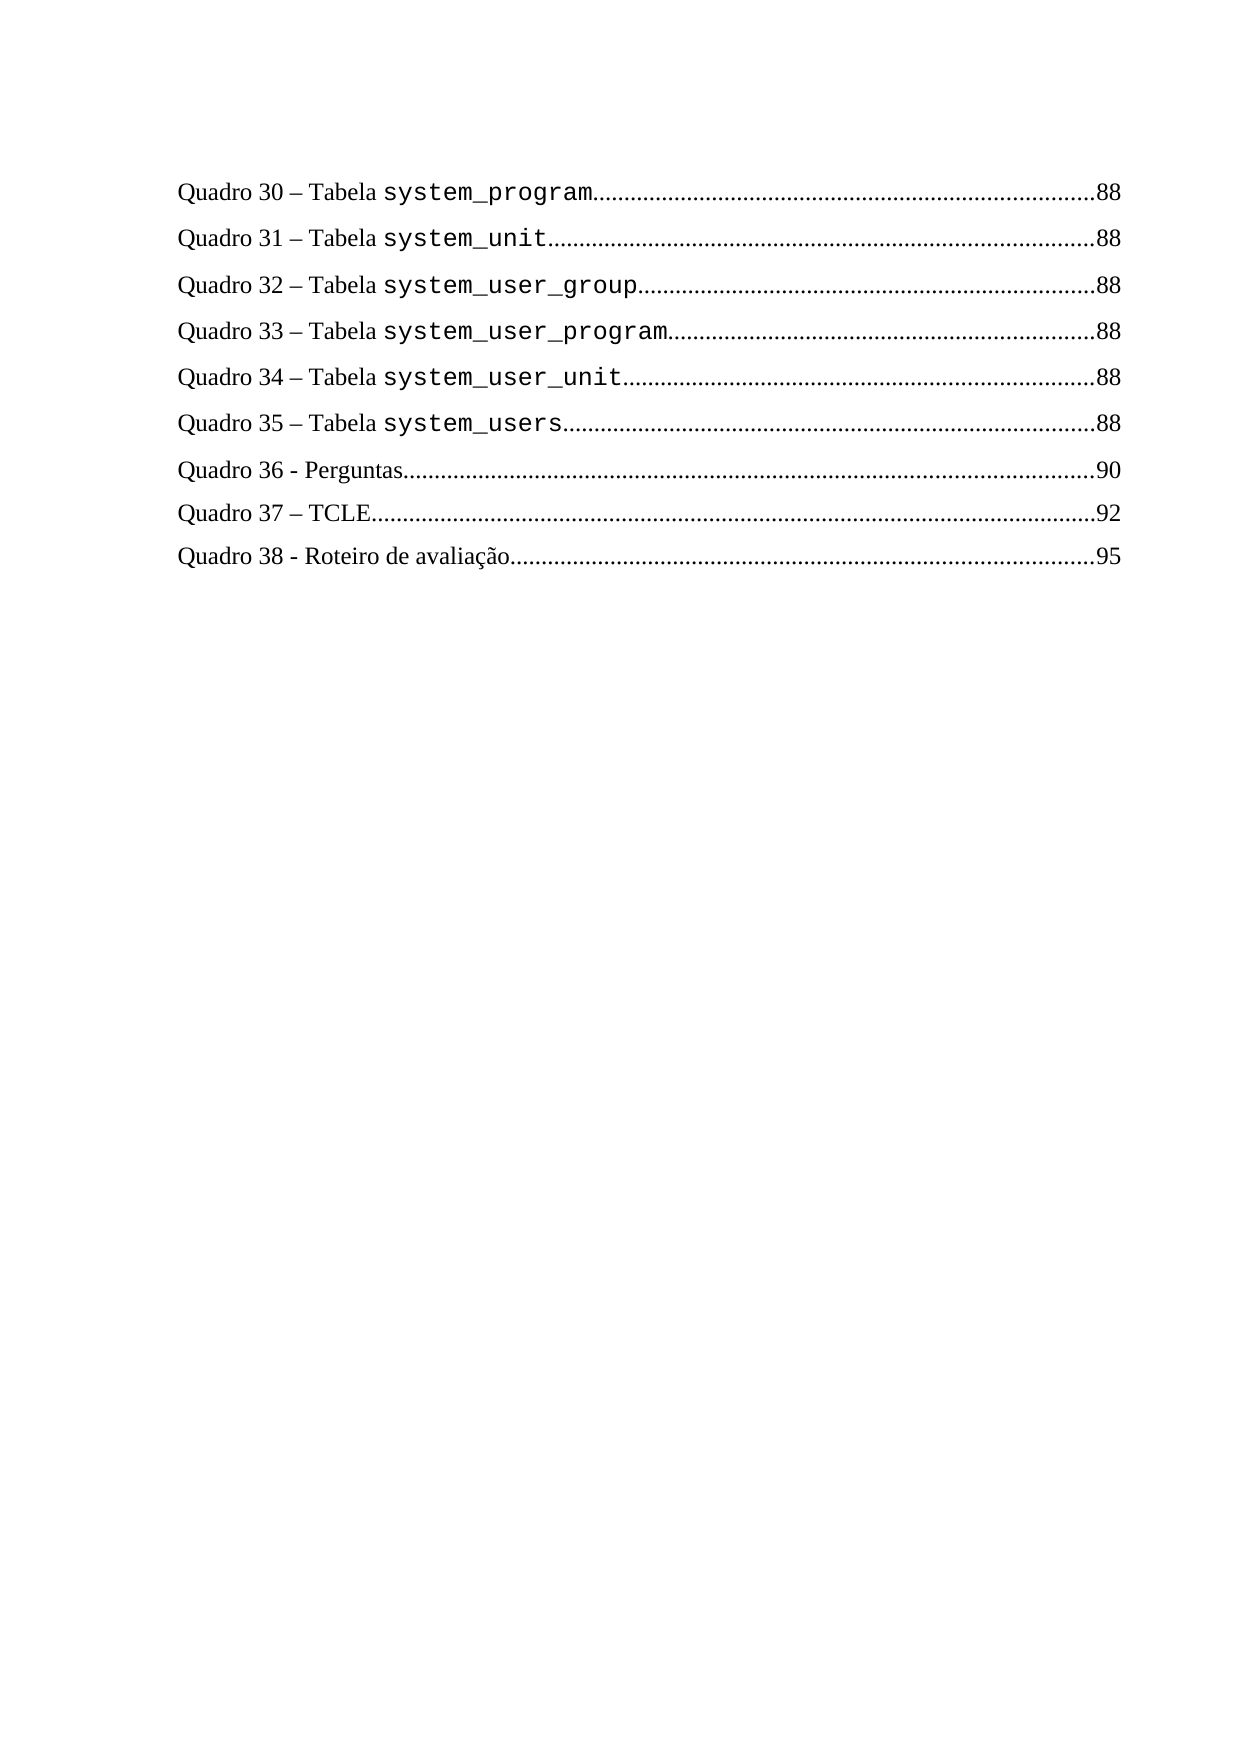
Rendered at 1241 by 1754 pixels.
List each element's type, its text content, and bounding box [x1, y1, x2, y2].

text Quadro 31 – Tabela system_unit 88 [177, 223, 1122, 254]
text Quadro 35 – Tabela system_users 88 [177, 408, 1122, 439]
text Quadro 30 – Tabela system_program 88 [177, 177, 1122, 208]
text Quadro 33 – Tabela system_user_program 88 [177, 316, 1122, 347]
text Quadro 37 – TCLE 92 [177, 498, 1122, 527]
text Quadro 34 – Tabela system_user_unit 88 [177, 362, 1122, 393]
text Quadro 32 – Tabela system_user_group 88 [177, 270, 1122, 301]
text Quadro 36 - Perguntas 90 [177, 455, 1122, 483]
text Quadro 38 - Roteiro de avaliação 95 [177, 541, 1122, 570]
